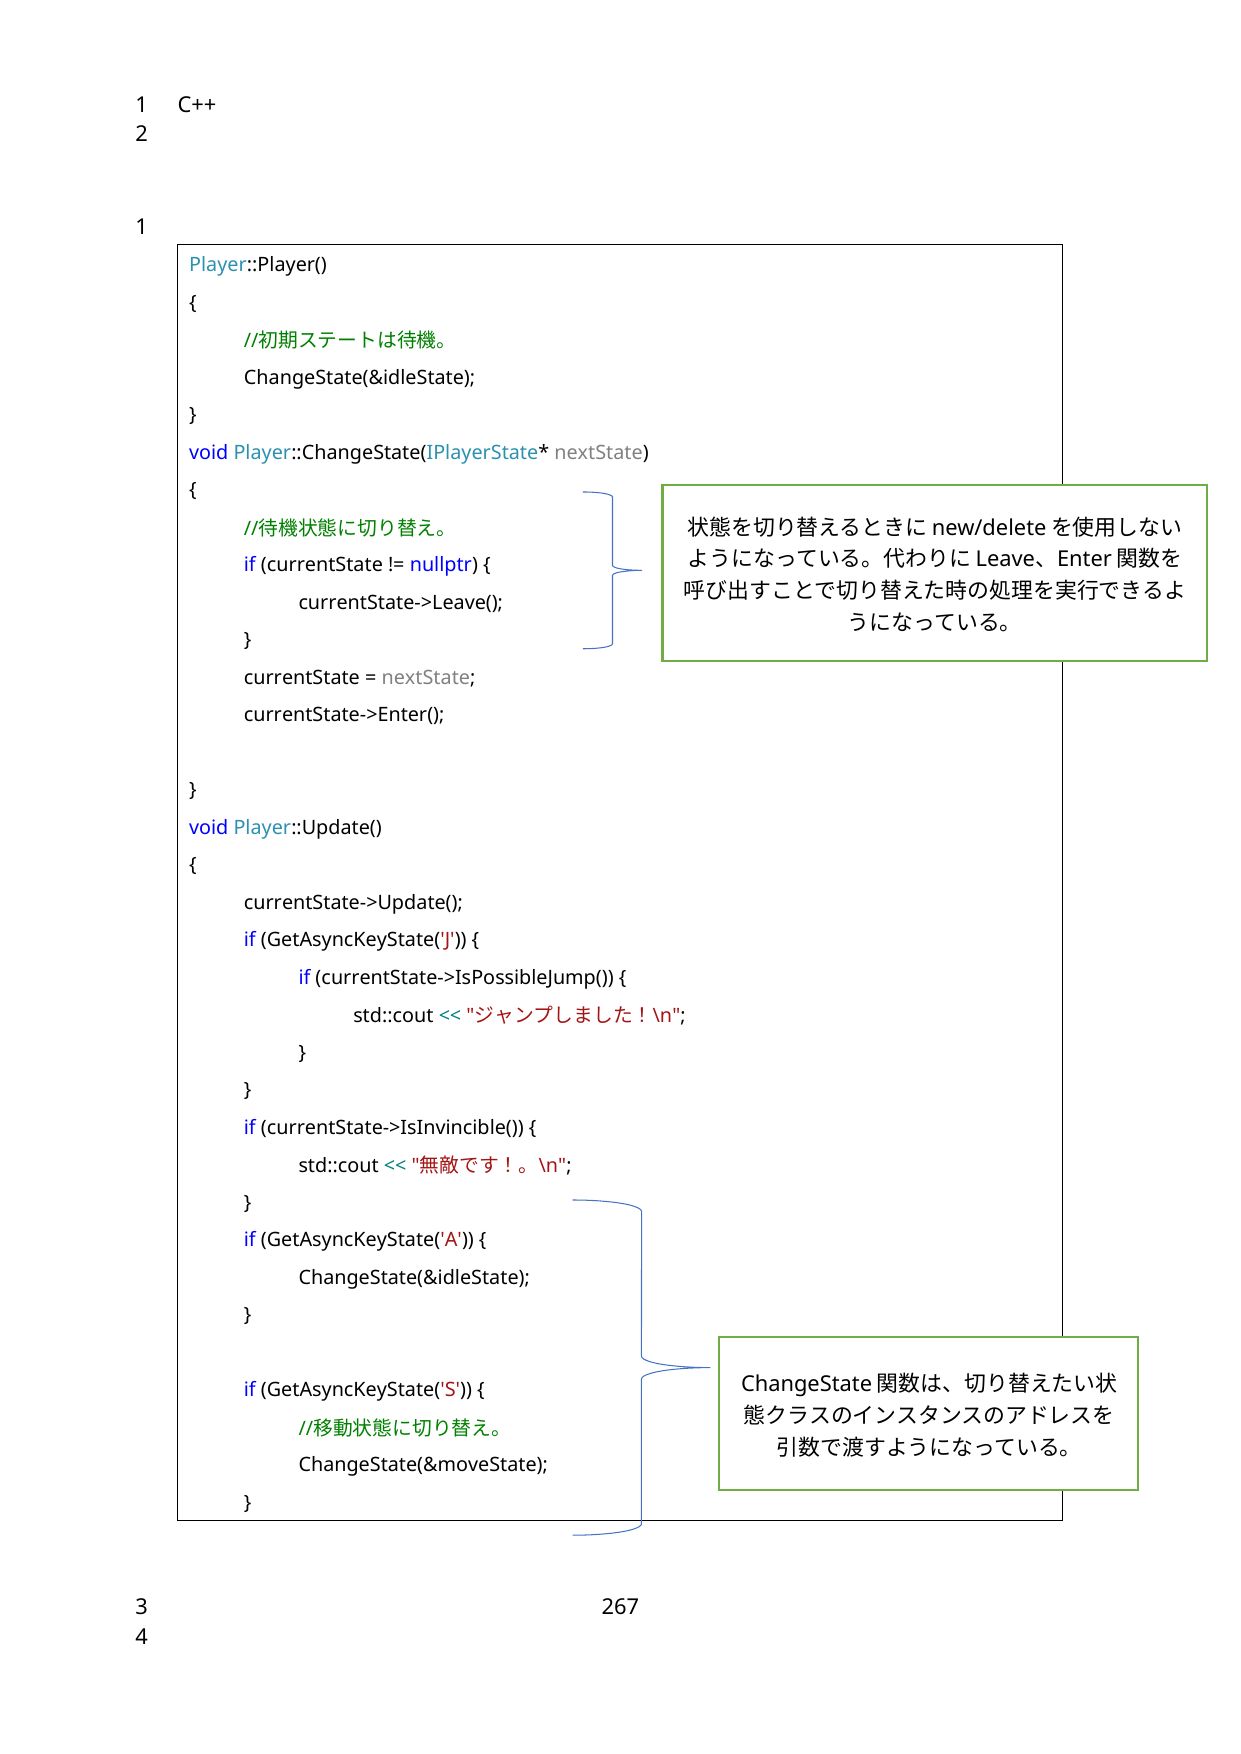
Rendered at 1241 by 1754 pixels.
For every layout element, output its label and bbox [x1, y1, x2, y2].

table_header [178, 245, 1062, 1520]
